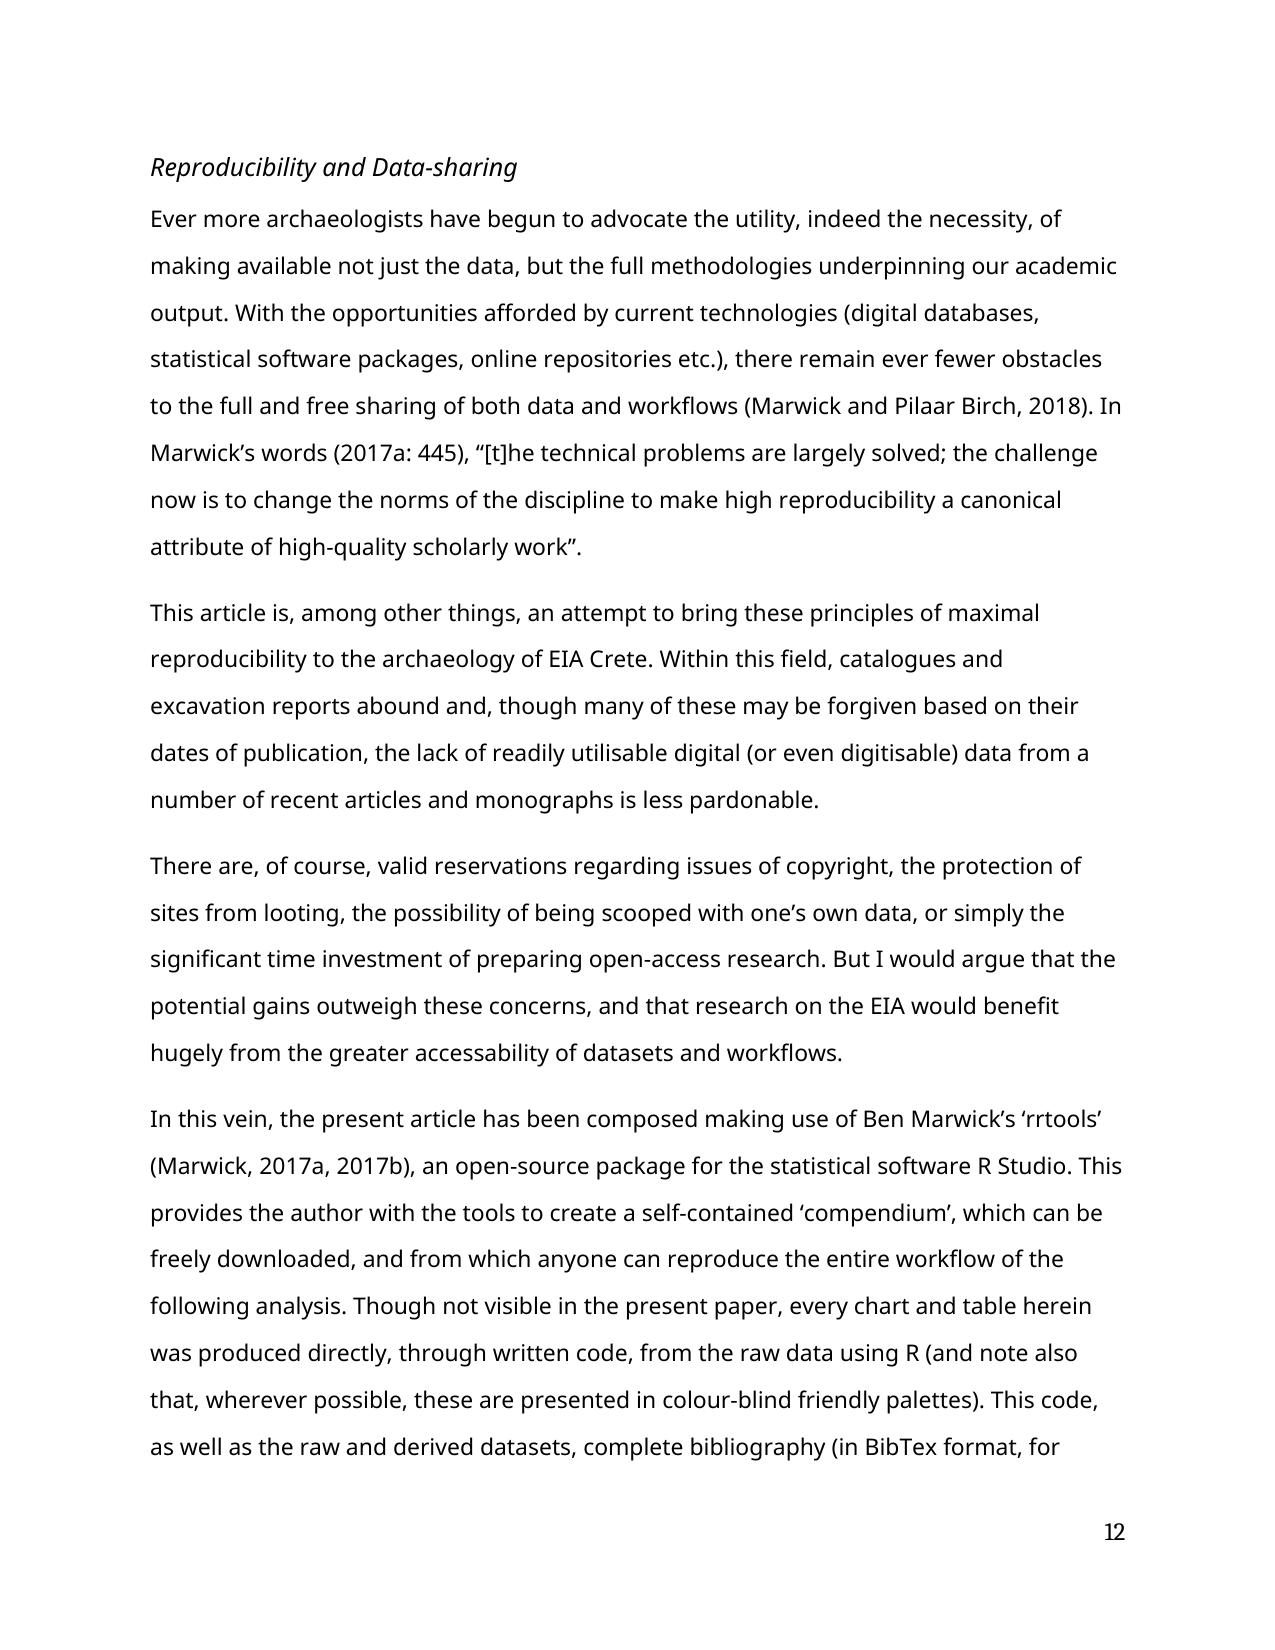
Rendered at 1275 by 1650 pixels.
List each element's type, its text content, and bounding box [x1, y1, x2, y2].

text Ever more archaeologists have begun to advocate the utility, indeed the necessity, of making available not just the data, but the full methodologies underpinning our academic output. With the opportunities afforded by current technologies (digital databases, statistical software packages, online repositories etc.), there remain ever fewer obstacles to the full and free sharing of both data and workflows (Marwick and Pilaar Birch, 2018). In Marwick’s words (2017a: 445), “[t]he technical problems are largely solved; the challenge now is to change the norms of the discipline to make high reproducibility a canonical attribute of high-quality scholarly work”. [150, 203, 1125, 562]
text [150, 1103, 1125, 1462]
text This article is, among other things, an attempt to bring these principles of maximal reproducibility to the archaeology of EIA Crete. Within this field, catalogues and excavation reports abound and, though many of these may be forgiven based on their dates of publication, the lack of readily utilisable digital (or even digitisable) data from a number of recent articles and monographs is less pardonable. [150, 597, 1125, 815]
text There are, of course, valid reservations regarding issues of copyright, the protection of sites from looting, the possibility of being scooped with one’s own data, or simply the significant time investment of preparing open-access research. But I would argue that the potential gains outweigh these concerns, and that research on the EIA would benefit hugely from the greater accessability of datasets and workflows. [150, 850, 1125, 1068]
subtitle Reproducibility and Data-sharing [150, 150, 1125, 184]
